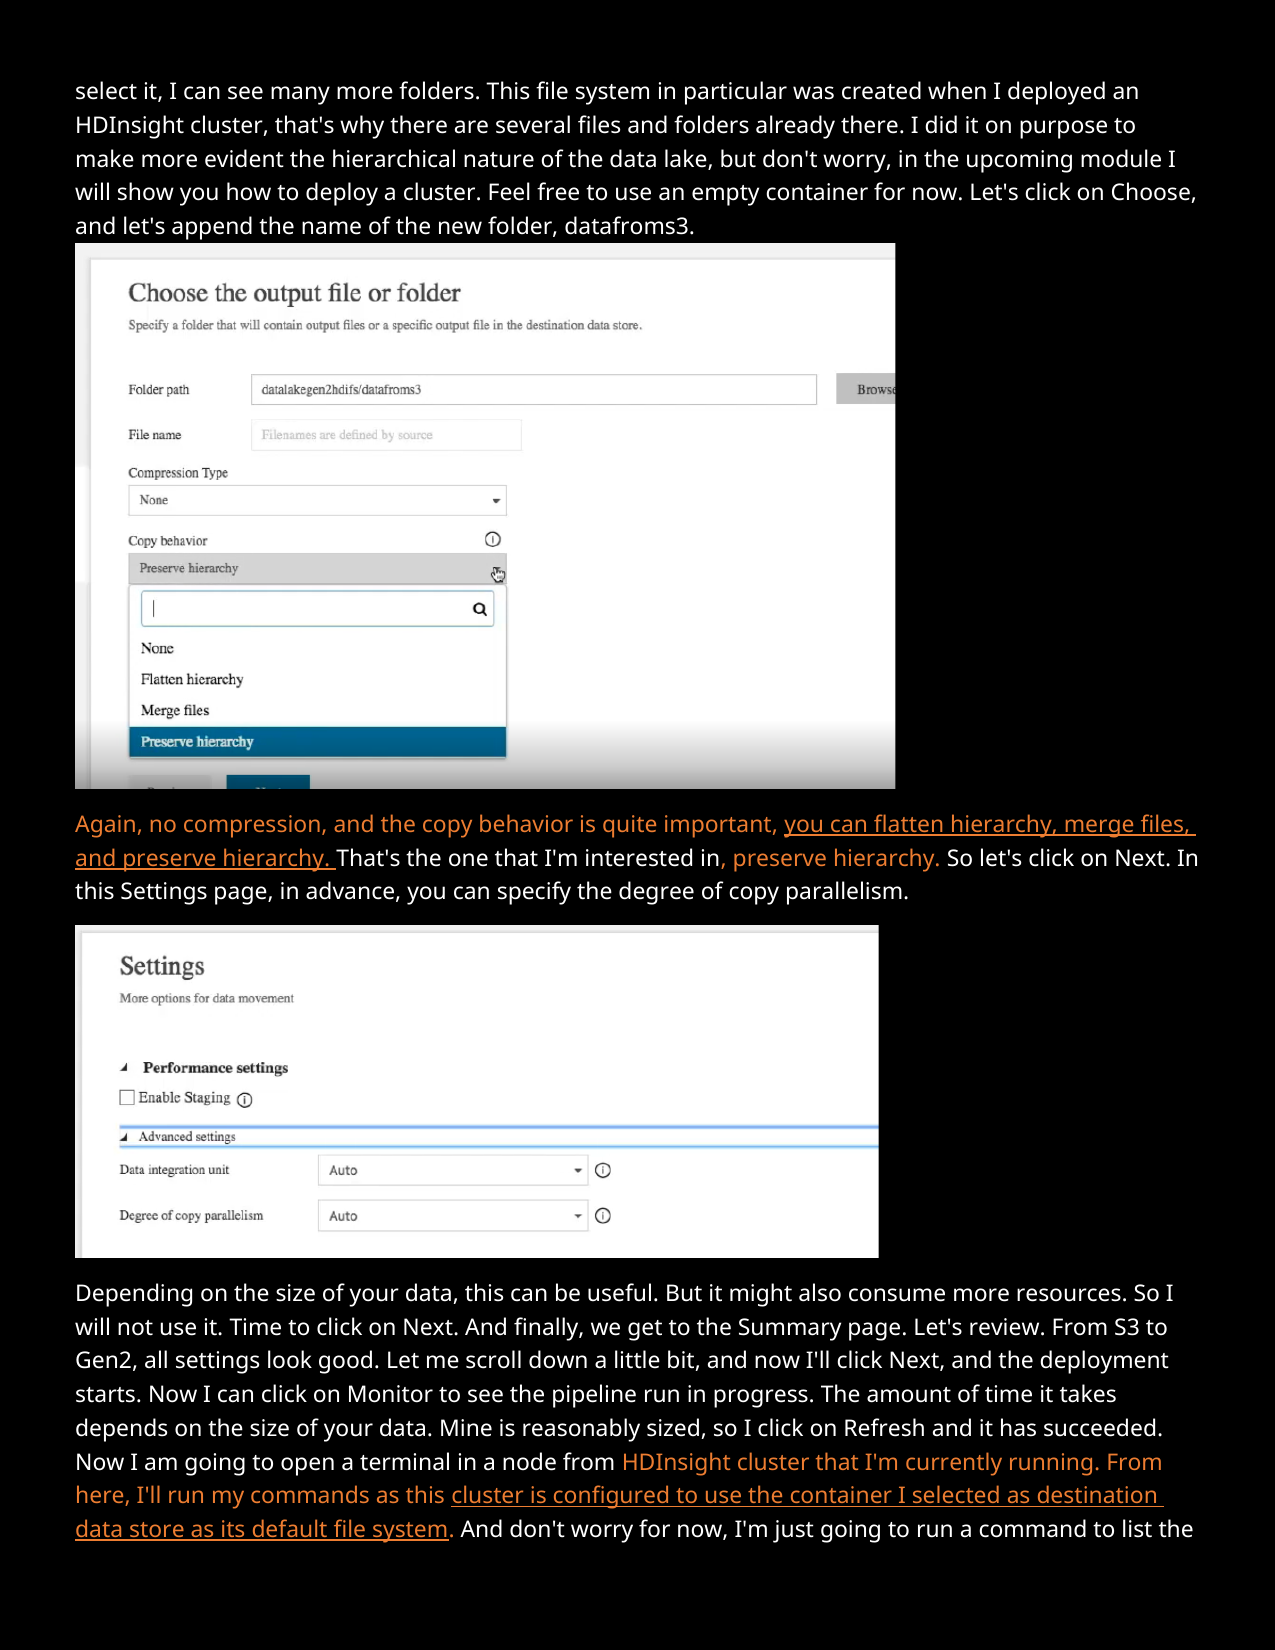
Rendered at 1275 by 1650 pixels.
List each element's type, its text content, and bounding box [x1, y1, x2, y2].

text Again, no compression, and the copy behavior is quite important, you can flatten hierarchy, merge files, and preserve hierarchy. That's the one that I'm interested in, preserve hierarchy. So let's click on Next. In this Settings page, in advance, you can specify the degree of copy parallelism. [75, 808, 1200, 907]
picture [75, 925, 879, 1258]
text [75, 1277, 1200, 1544]
picture [75, 243, 896, 789]
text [75, 75, 1200, 789]
